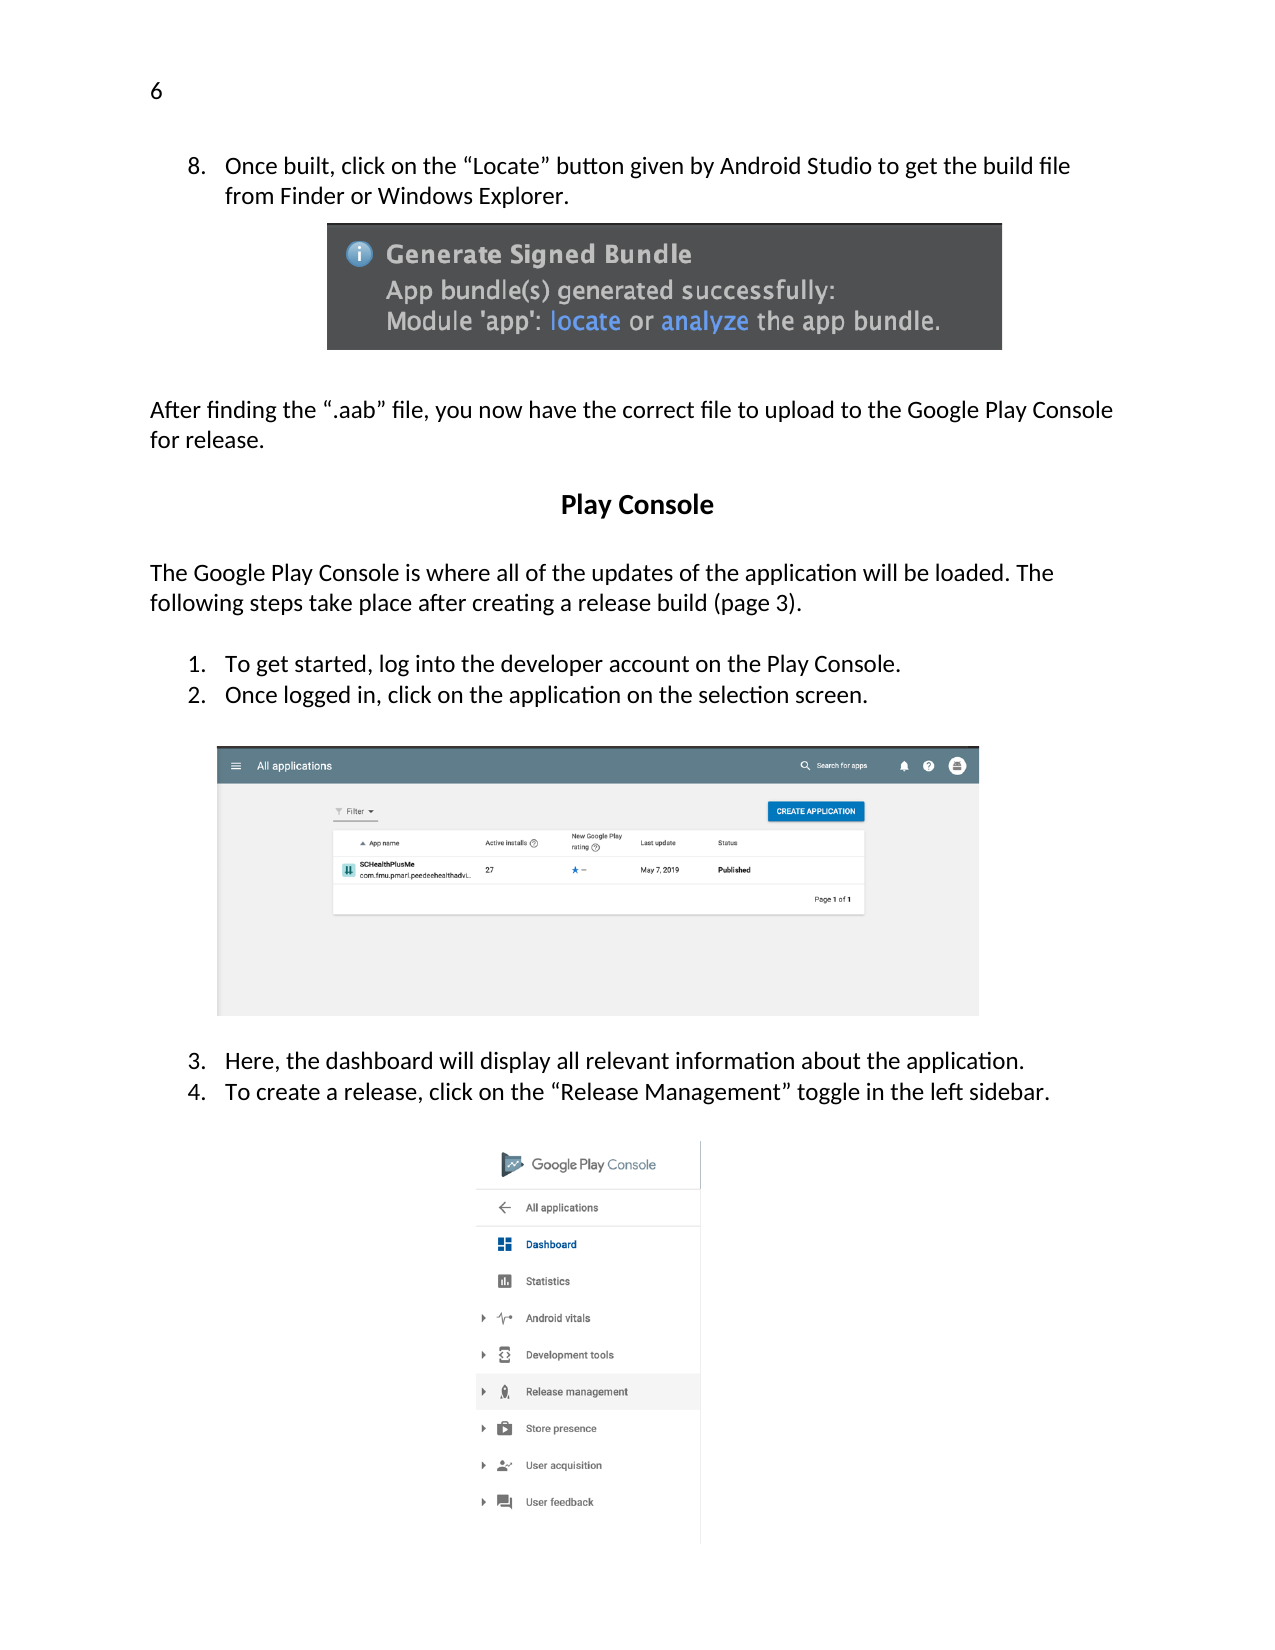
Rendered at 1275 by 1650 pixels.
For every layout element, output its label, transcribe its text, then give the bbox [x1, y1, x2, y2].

text After finding the “.aab” file, you now have the correct file to upload to the Google Play Console for release. [150, 394, 1125, 455]
list To get started, log into the developer account on the Play Console. [187, 648, 1125, 679]
list To create a release, click on the “Release Management” toggle in the left sidebar. [187, 1076, 1125, 1106]
text Play Console [150, 486, 1125, 521]
picture [475, 1141, 701, 1544]
list Here, the dashboard will display all relevant information about the application. [187, 1045, 1125, 1076]
picture [327, 223, 1003, 350]
list Once logged in, click on the application on the selection screen. [187, 679, 1125, 709]
list Once built, click on the “Locate” button given by Android Studio to get the build file from Finder or Windows Explorer. [187, 150, 1125, 211]
picture [216, 746, 980, 1016]
text The Google Play Console is where all of the updates of the application will be loaded. The following steps take place after creating a release build (page 3). [150, 557, 1125, 618]
